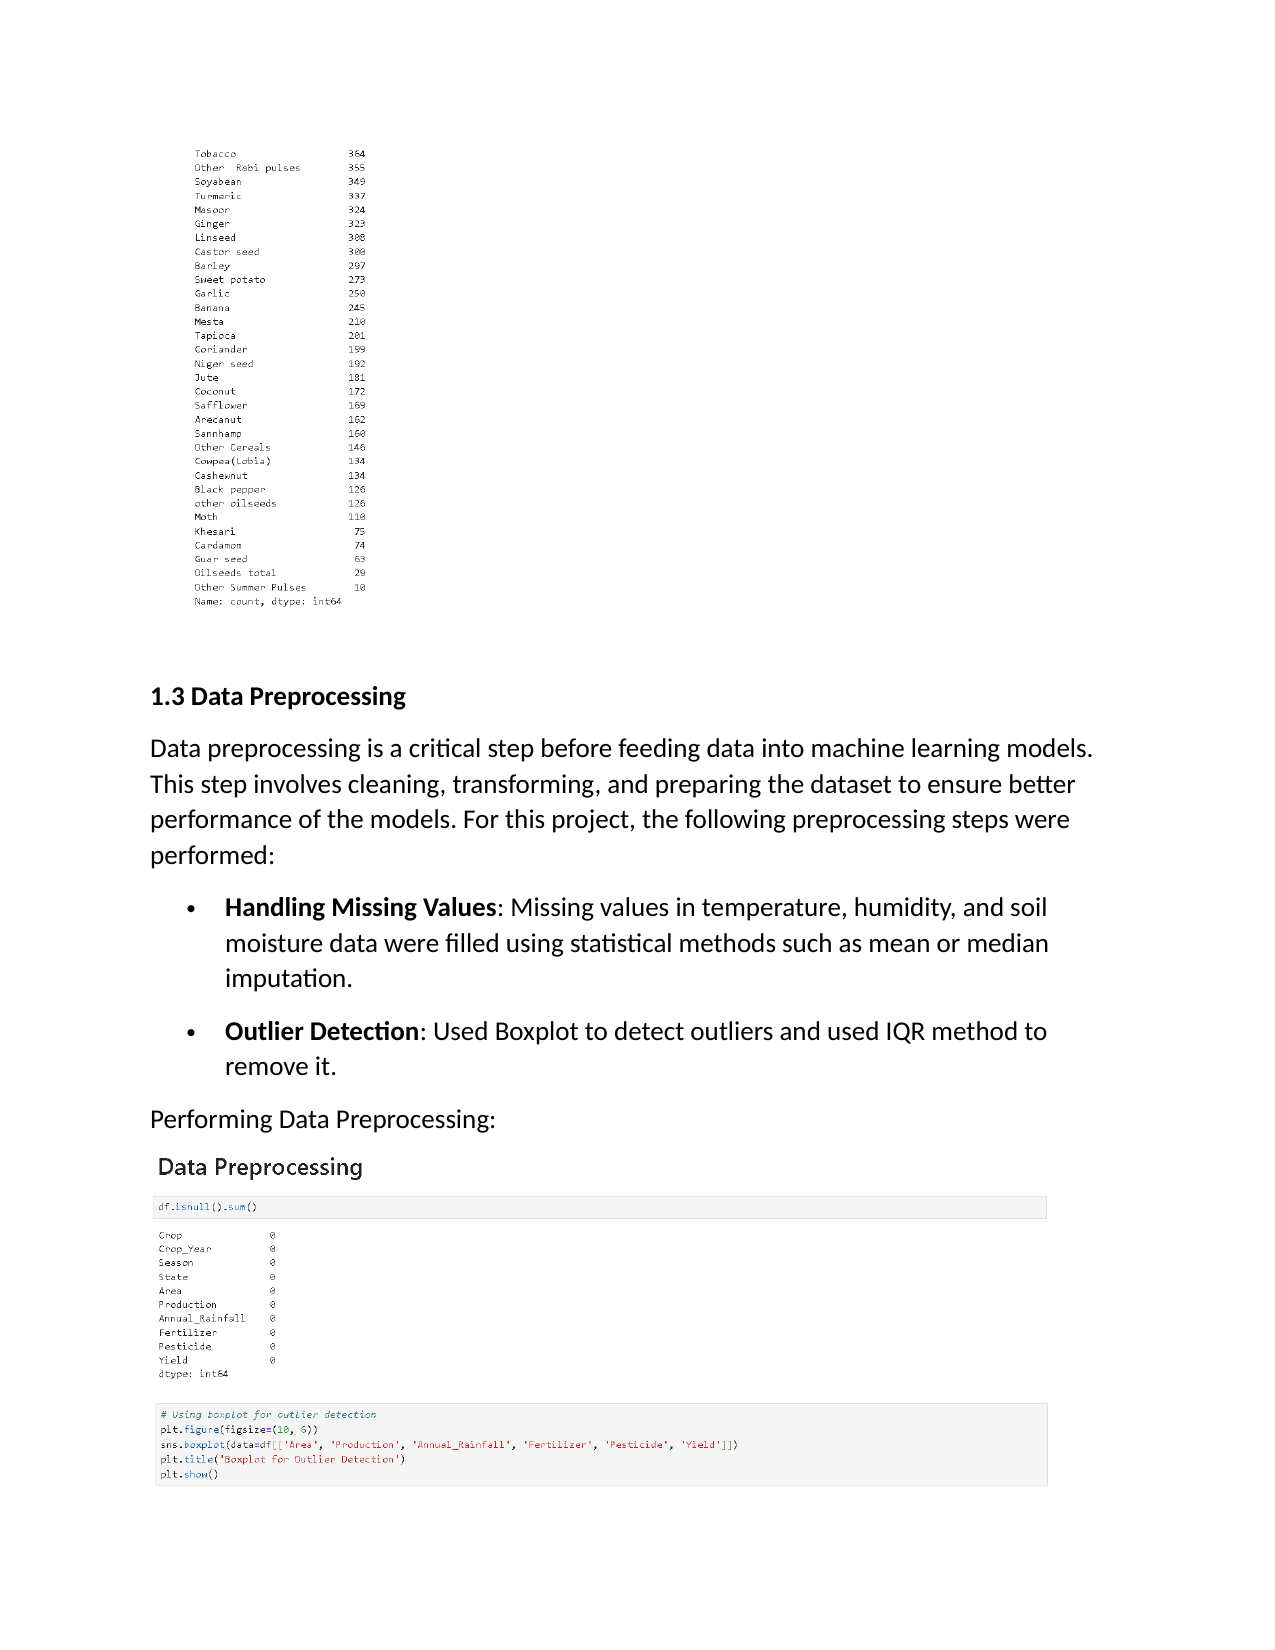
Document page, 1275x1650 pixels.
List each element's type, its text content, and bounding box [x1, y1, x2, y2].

text 1.3 Data Preprocessing [150, 679, 1125, 712]
picture [150, 1154, 1050, 1382]
text Performing Data Preprocessing: [150, 1102, 1125, 1135]
picture [180, 150, 1037, 608]
list Handling Missing Values: Missing values in temperature, humidity, and soil moisture data were filled using statistical methods such as mean or median imputation. [187, 890, 1125, 994]
list Outlier Detection: Used Boxplot to detect outliers and used IQR method to remove it. [187, 1014, 1125, 1082]
picture [150, 1400, 1052, 1489]
text Data preprocessing is a critical step before feeding data into machine learning models. This step involves cleaning, transforming, and preparing the dataset to ensure better performance of the models. For this project, the following preprocessing steps were performed: [150, 731, 1125, 871]
